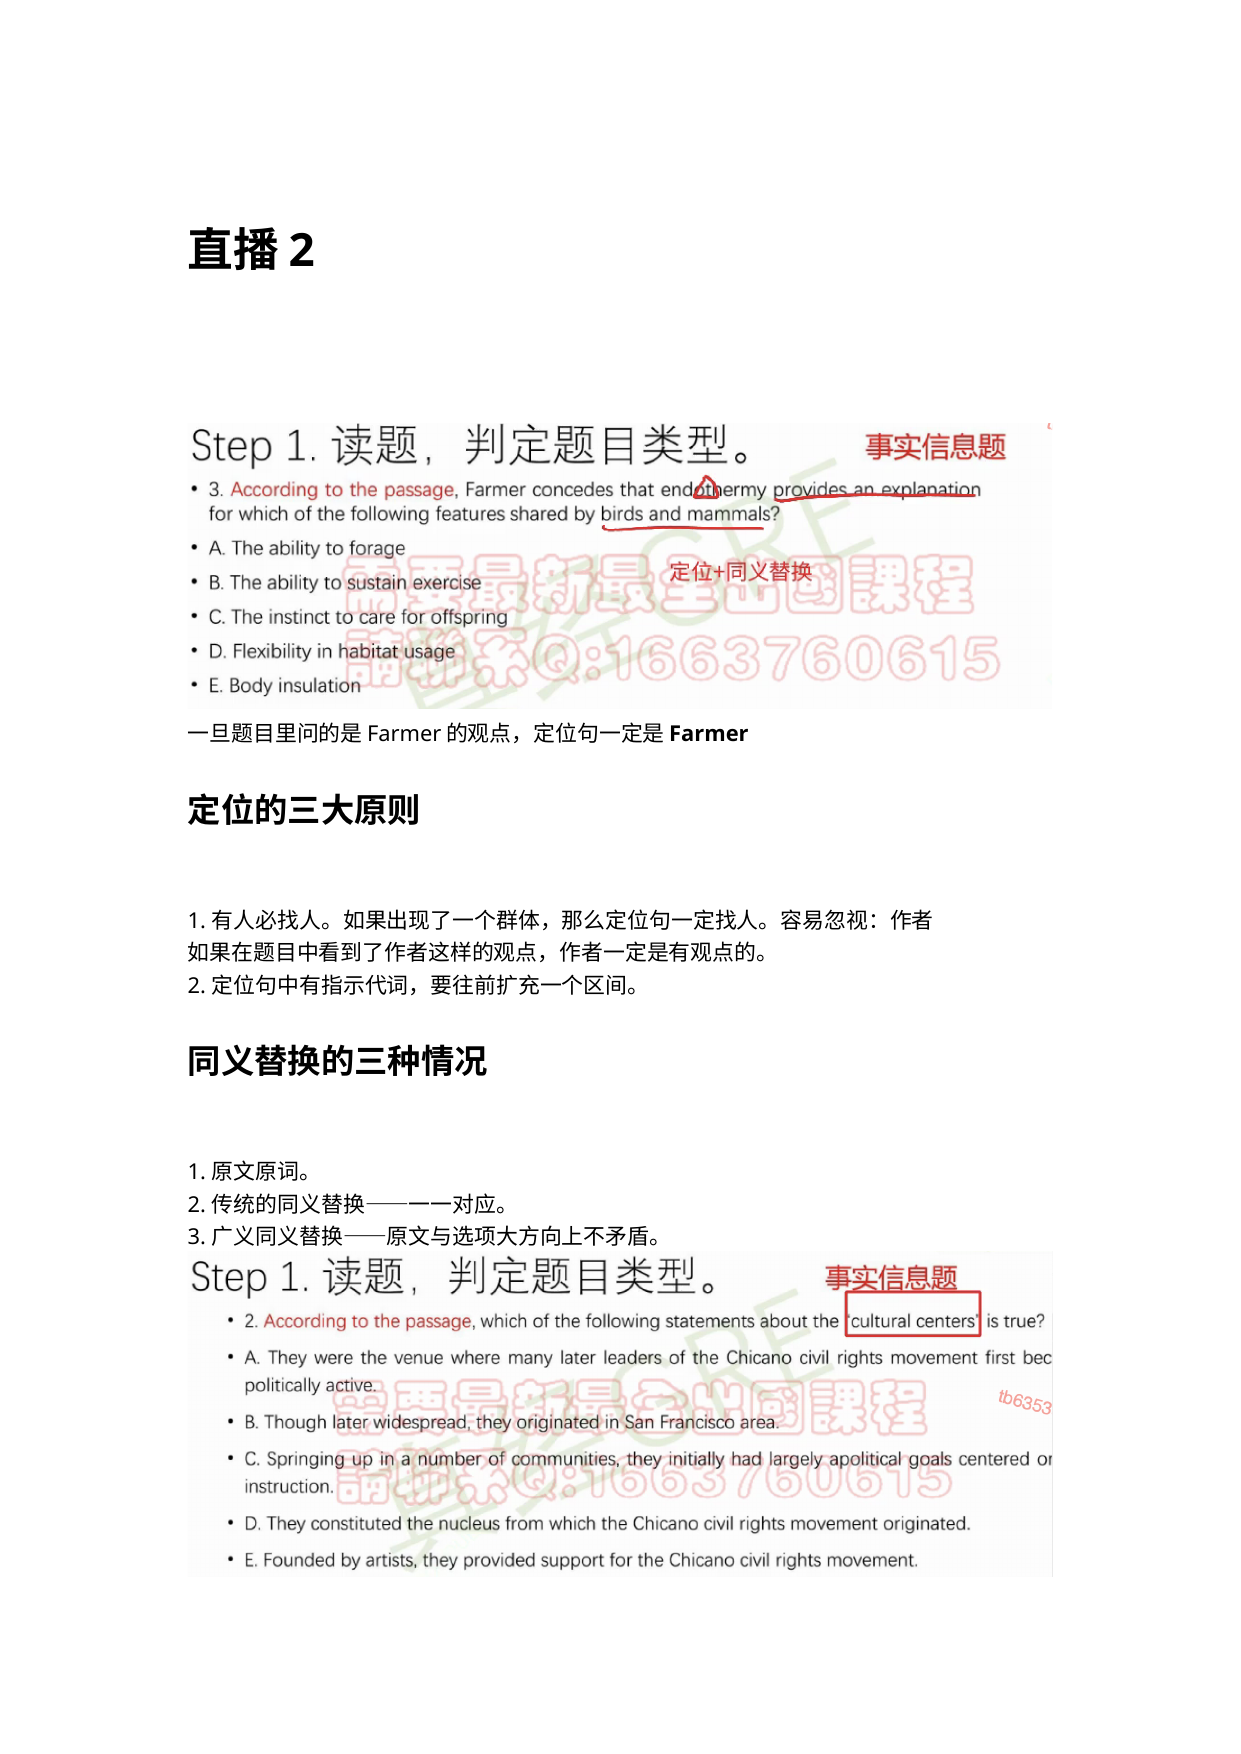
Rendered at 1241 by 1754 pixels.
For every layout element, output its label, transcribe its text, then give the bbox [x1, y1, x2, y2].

text 如果在题目中看到了作者这样的观点，作者一定是有观点的。 [187, 935, 1053, 967]
subtitle 同义替换的三种情况 [187, 1027, 1053, 1092]
text 1. 原文原词。 [187, 1154, 1053, 1187]
subtitle 定位的三大原则 [187, 775, 1053, 840]
text 一旦题目里问的是Farmer的观点，定位句一定是Farmer [187, 716, 1053, 748]
subtitle 直播2 [187, 197, 1053, 295]
picture [187, 423, 1053, 709]
text 3. 广义同义替换——原文与选项大方向上不矛盾。 [187, 1219, 1053, 1251]
text 2. 传统的同义替换——一一对应。 [187, 1187, 1053, 1219]
picture [187, 1251, 1053, 1577]
text 2. 定位句中有指示代词，要往前扩充一个区间。 [187, 967, 1053, 1000]
text 1. 有人必找人。如果出现了一个群体，那么定位句一定找人。容易忽视：作者 [187, 902, 1053, 935]
